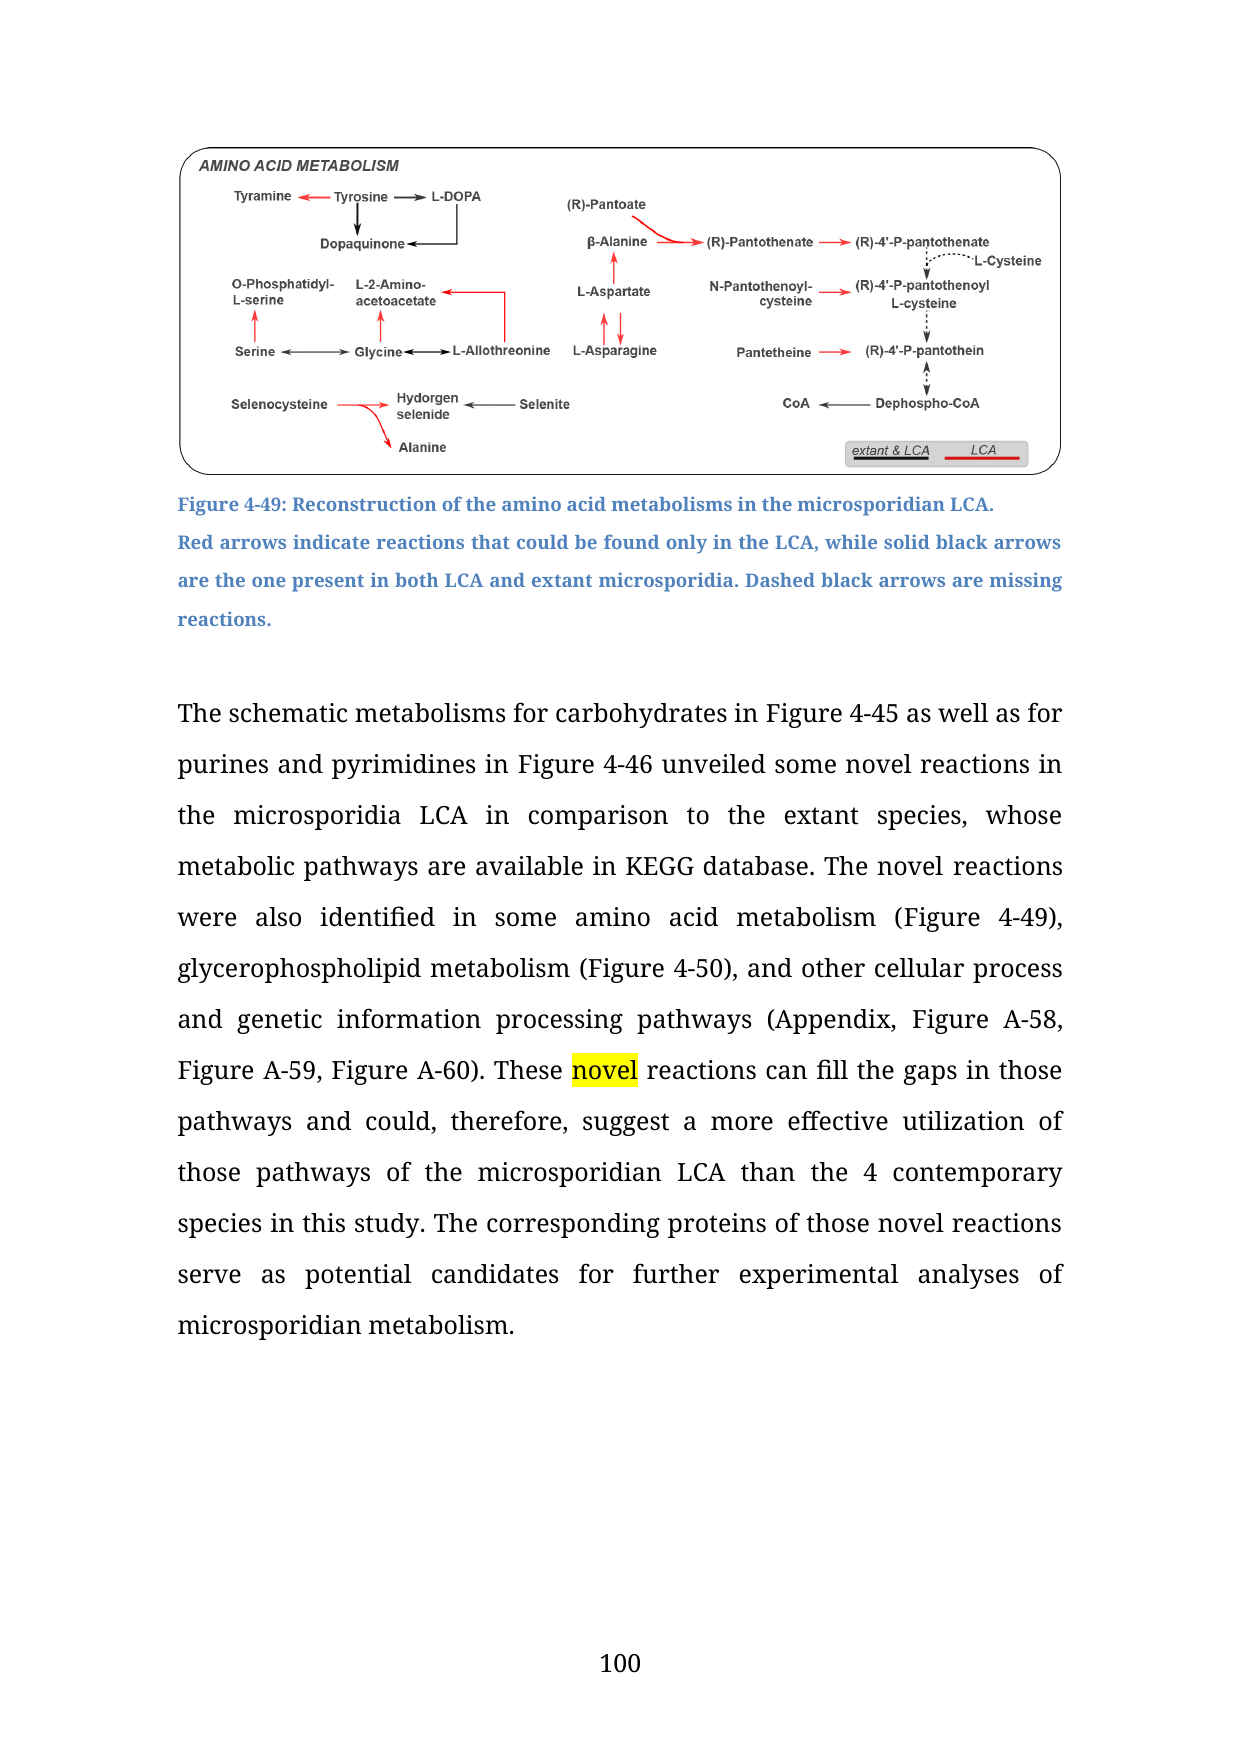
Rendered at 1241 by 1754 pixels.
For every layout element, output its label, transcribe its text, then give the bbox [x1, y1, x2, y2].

picture [179, 147, 1061, 475]
text Red arrows indicate reactions that could be found only in the LCA, while solid black arrows are the one present in both LCA and extant microsporidia. Dashed black arrows are missing reactions. [177, 529, 1063, 632]
